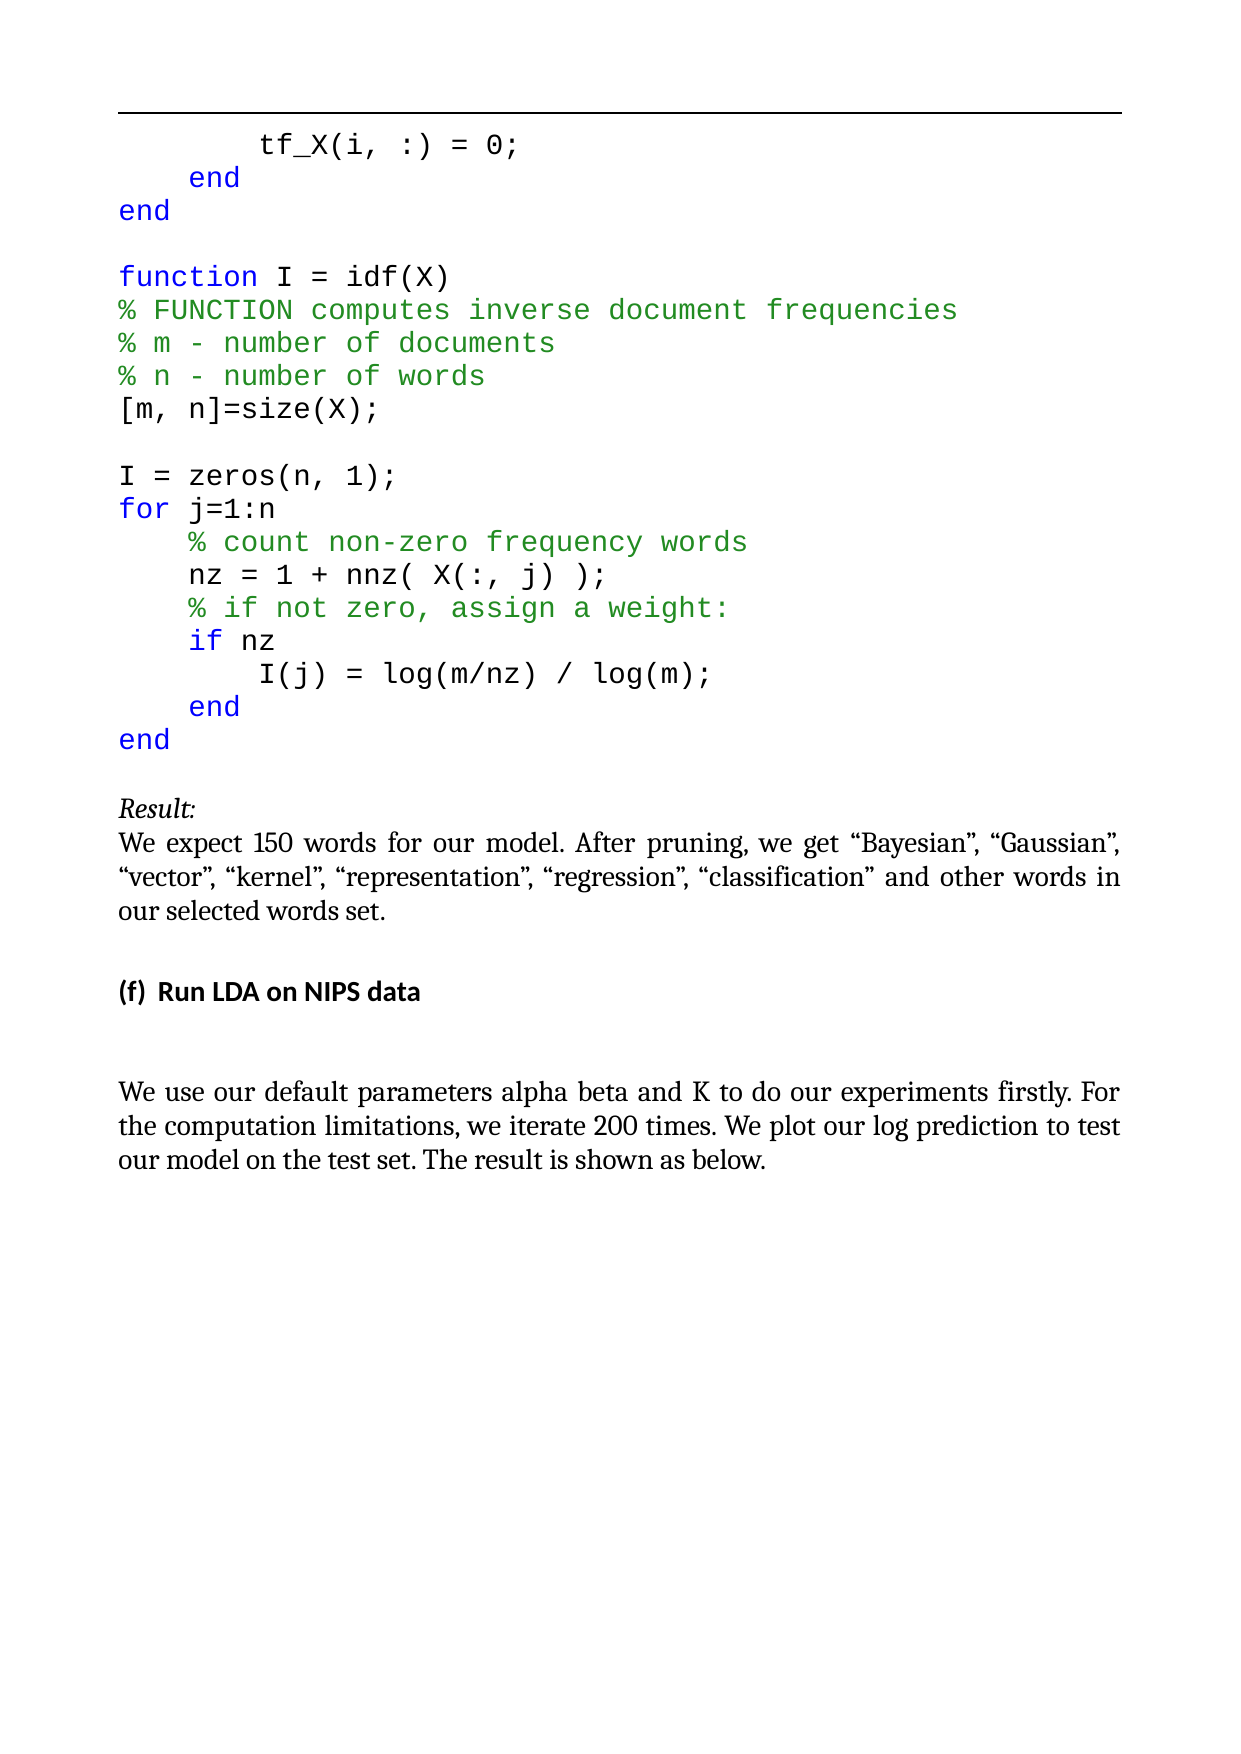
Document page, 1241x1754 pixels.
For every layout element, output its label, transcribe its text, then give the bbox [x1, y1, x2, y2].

text [m, n]=size(X); [118, 394, 1122, 428]
text end [118, 163, 1122, 196]
text % m - number of documents [118, 328, 1122, 362]
text nz = 1 + nnz( X(:, j) ); [118, 560, 1122, 593]
text % count non-zero frequency words [118, 527, 1122, 560]
text We expect 150 words for our model. After pruning, we get “Bayesian”, “Gaussian”, “vector”, “kernel”, “representation”, “regression”, “classification” and other words in our selected words set. [118, 826, 1122, 928]
text end [118, 692, 1122, 725]
text % if not zero, assign a weight: [118, 593, 1122, 626]
text if nz [118, 626, 1122, 659]
subtitle Run LDA on NIPS data [118, 957, 1122, 1025]
text Result: [118, 792, 1122, 826]
text I = zeros(n, 1); [118, 461, 1122, 494]
text % FUNCTION computes inverse document frequencies [118, 296, 1122, 328]
text end [118, 725, 1122, 758]
text end [118, 196, 1122, 229]
text tf_X(i, :) = 0; [118, 130, 1122, 163]
text I(j) = log(m/nz) / log(m); [118, 659, 1122, 692]
text for j=1:n [118, 494, 1122, 527]
text % n - number of words [118, 362, 1122, 394]
text function I = idf(X) [118, 262, 1122, 296]
text We use our default parameters alpha beta and K to do our experiments firstly. For the computation limitations, we iterate 200 times. We plot our log prediction to test our model on the test set. The result is shown as below. [118, 1075, 1122, 1177]
